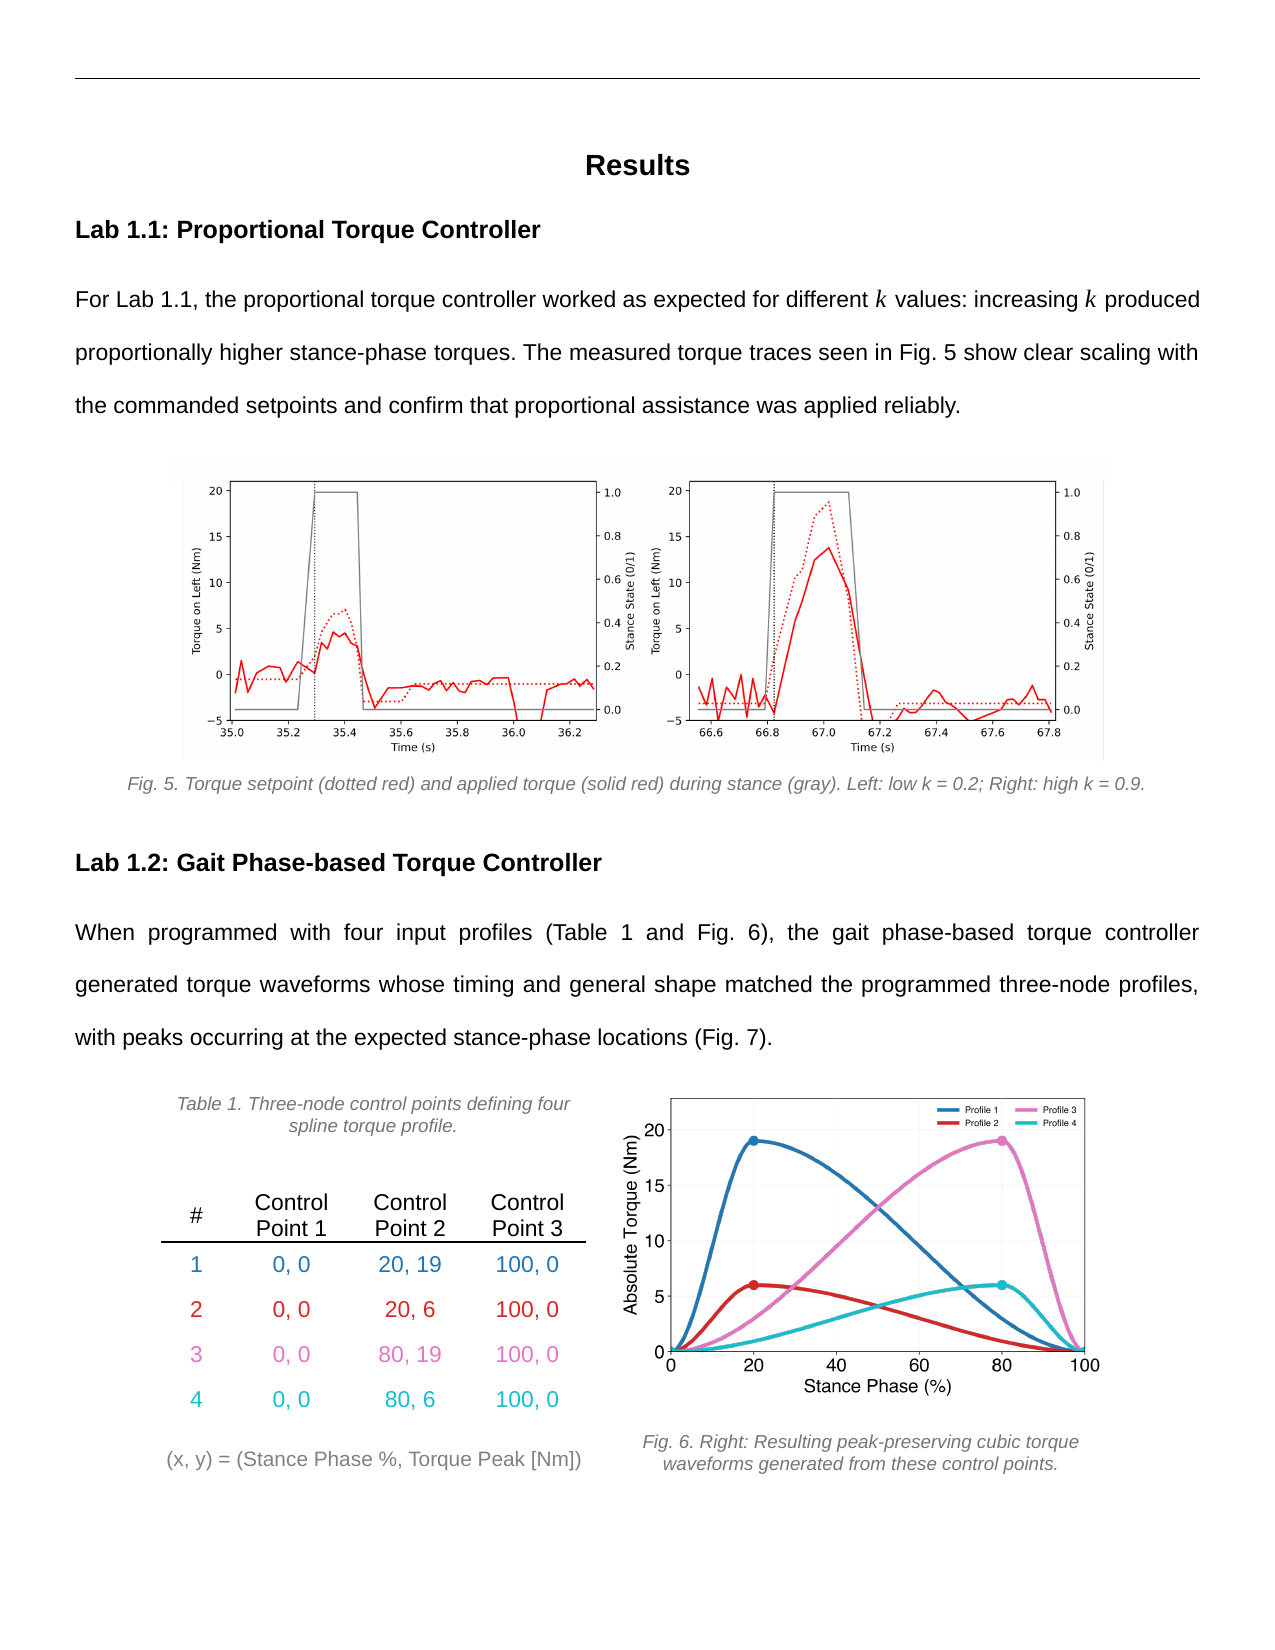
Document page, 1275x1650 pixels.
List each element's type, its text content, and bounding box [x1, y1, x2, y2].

text For Lab 1.1, the proportional torque controller worked as expected for different values: increasing produced proportionally higher stance-phase torques. The measured torque traces seen in Fig. 5 show clear scaling with the commanded setpoints and confirm that proportional assistance was applied reliably. [75, 285, 1200, 418]
picture [613, 1089, 1110, 1406]
table_header Table 1. Three-node control points defining four spline torque profile. (x, y) = (Stance Phase %, Torque Peak [Nm]) [150, 1089, 598, 1487]
text Results [75, 145, 1200, 182]
text Fig. 5. Torque setpoint (dotted red) and applied torque (solid red) during stance (gray). Left: low k = 0.2; Right: high k = 0.9. [75, 773, 1200, 795]
text Lab 1.2: Gait Phase-based Torque Controller [75, 848, 1200, 877]
table_header Fig. 6. Right: Resulting peak-preserving cubic torque waveforms generated from these control points. [598, 1089, 1125, 1487]
picture [166, 457, 1109, 761]
text Lab 1.1: Proportional Torque Controller [75, 215, 1200, 244]
text When programmed with four input profiles (Table 1 and Fig. 6), the gait phase-based torque controller generated torque waveforms whose timing and general shape matched the programmed three-node profiles, with peaks occurring at the expected stance-phase locations (Fig. 7). [75, 918, 1200, 1050]
